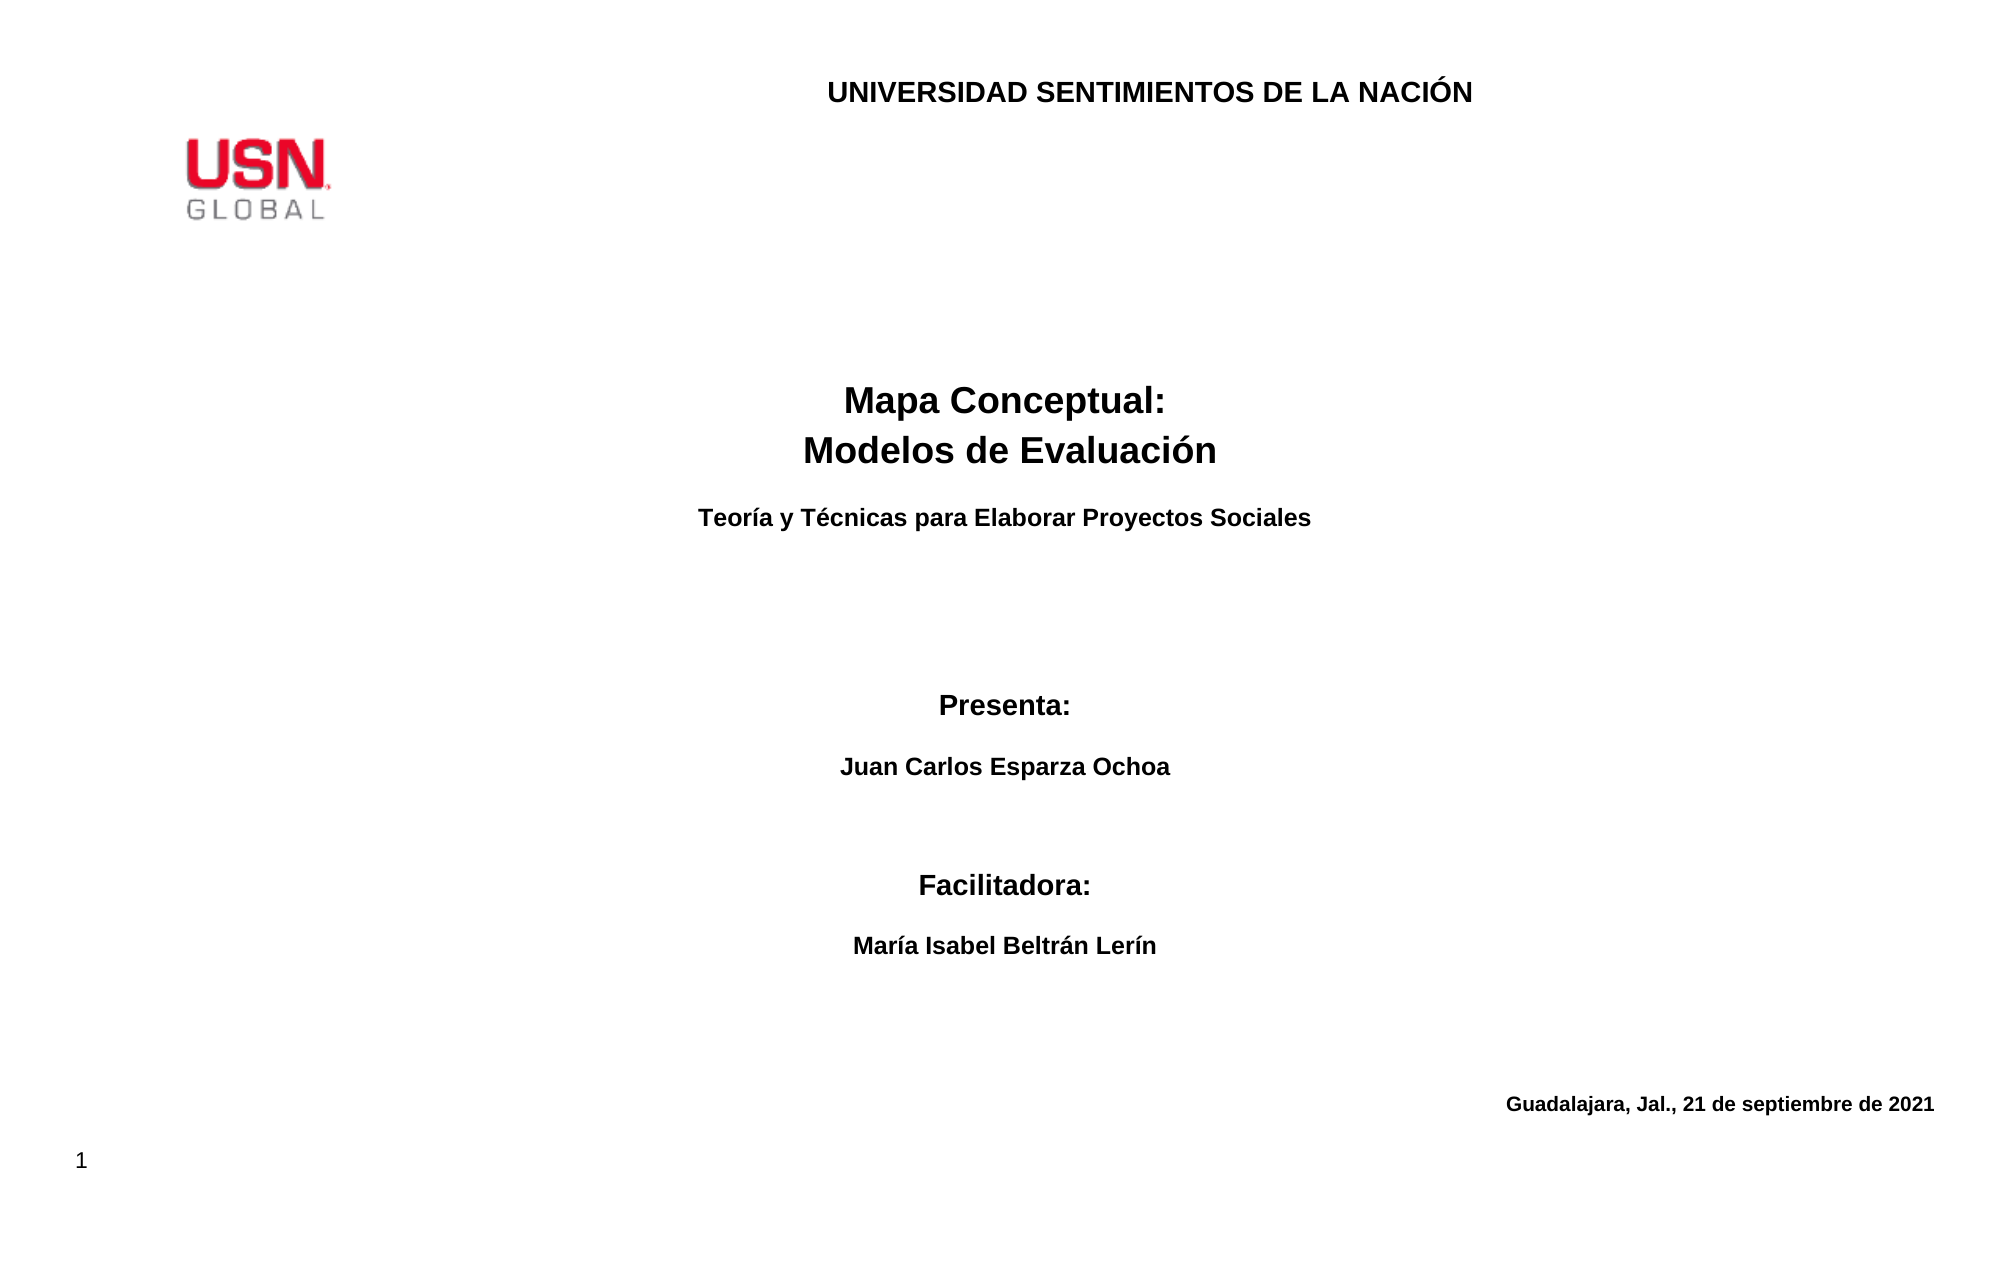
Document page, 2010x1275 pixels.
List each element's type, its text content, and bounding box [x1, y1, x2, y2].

text UNIVERSIDAD SENTIMIENTOS DE LA NACIÓN [75, 75, 1935, 108]
text Teoría y Técnicas para Elaborar Proyectos Sociales [75, 503, 1935, 532]
text Juan Carlos Esparza Ochoa [75, 752, 1935, 780]
subtitle Guadalajara, Jal., 21 de septiembre de 2021 [75, 1092, 1935, 1116]
text Presenta: [75, 688, 1935, 722]
picture [164, 89, 347, 271]
text María Isabel Beltrán Lerín [75, 931, 1935, 960]
text Facilitadora: [75, 868, 1935, 901]
subtitle Mapa Conceptual: Modelos de Evaluación [75, 379, 1935, 471]
